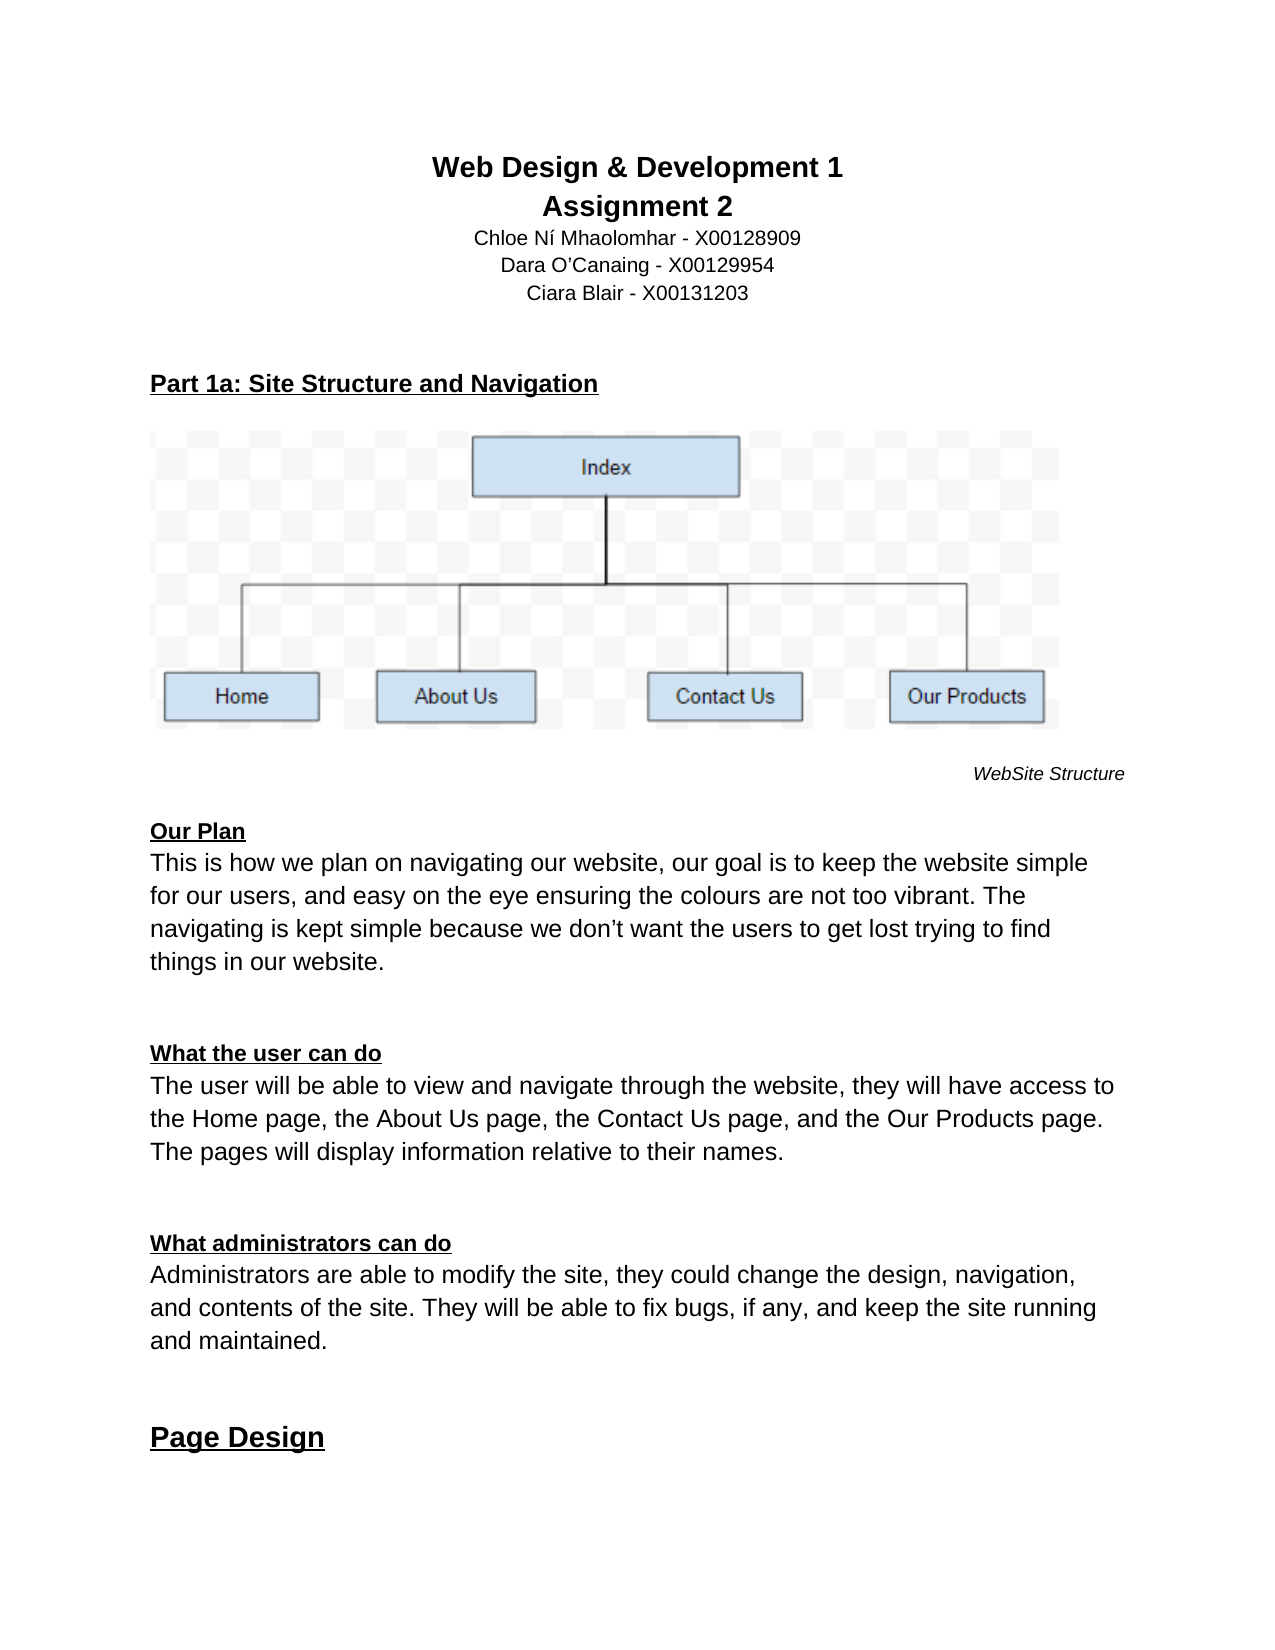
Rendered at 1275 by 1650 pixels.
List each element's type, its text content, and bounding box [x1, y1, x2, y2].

text Web Design & Development 1 Assignment 2 Chloe Ní Mhaolomhar - X00128909 Dara O’Canaing - X00129954 Ciara Blair - X00131203 [150, 150, 1125, 304]
text Administrators are able to modify the site, they could change the design, navigation, and contents of the site. They will be able to fix bugs, if any, and keep the site running and maintained. [150, 1260, 1125, 1355]
text Part 1a: Site Structure and Navigation [150, 368, 1125, 397]
text The user will be able to view and navigate through the website, they will have access to the Home page, the About Us page, the Contact Us page, and the Our Products page. The pages will display information relative to their names. [150, 1071, 1125, 1165]
text What the user can do [150, 1040, 1125, 1067]
text This is how we plan on navigating our website, our goal is to keep the website simple for our users, and easy on the eye ensuring the colours are not too vibrant. The navigating is kept simple because we don’t want the users to get lost trying to find things in our website. [150, 848, 1125, 976]
text Page Design [150, 1420, 1125, 1453]
text Our Plan [150, 818, 1125, 844]
picture [150, 431, 1060, 729]
text WebSite Structure [150, 763, 1125, 784]
text What administrators can do [150, 1230, 1125, 1256]
